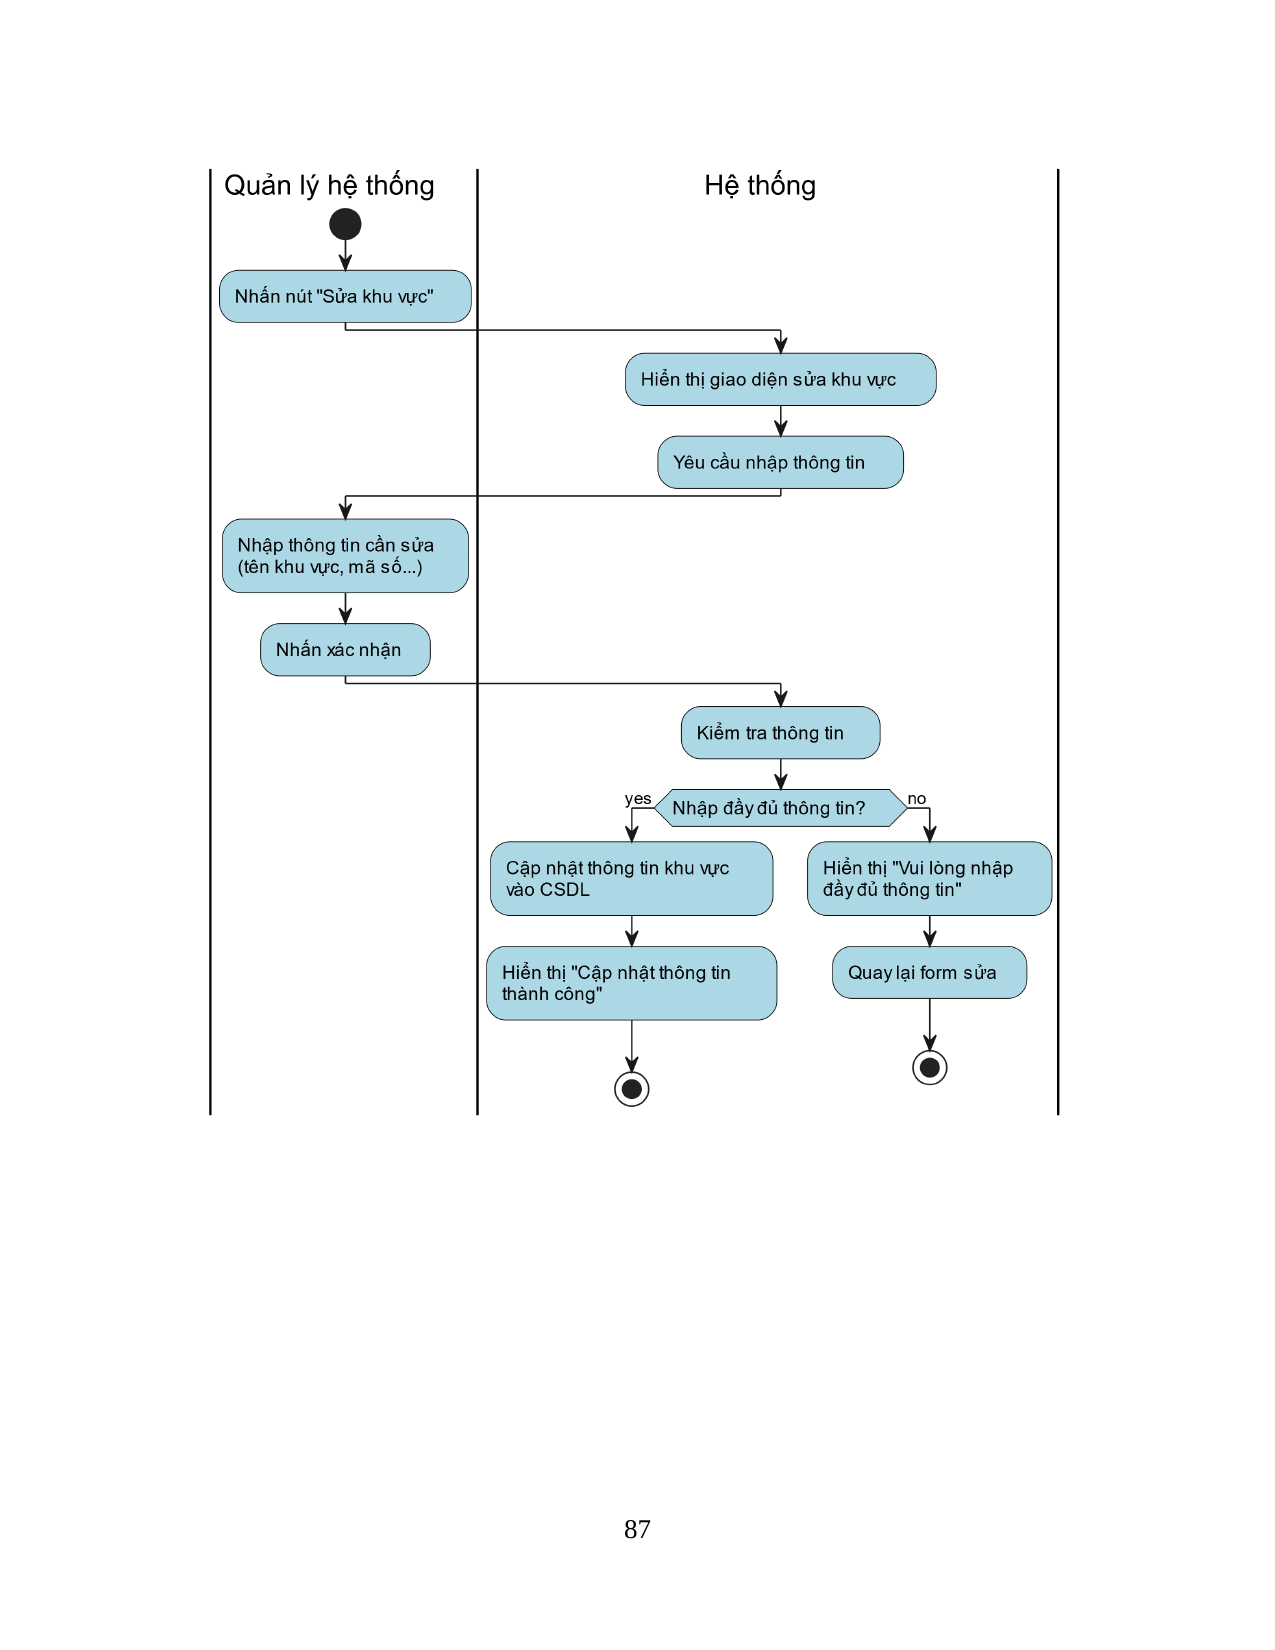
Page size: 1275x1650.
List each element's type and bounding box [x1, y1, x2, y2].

picture [187, 150, 1088, 1133]
